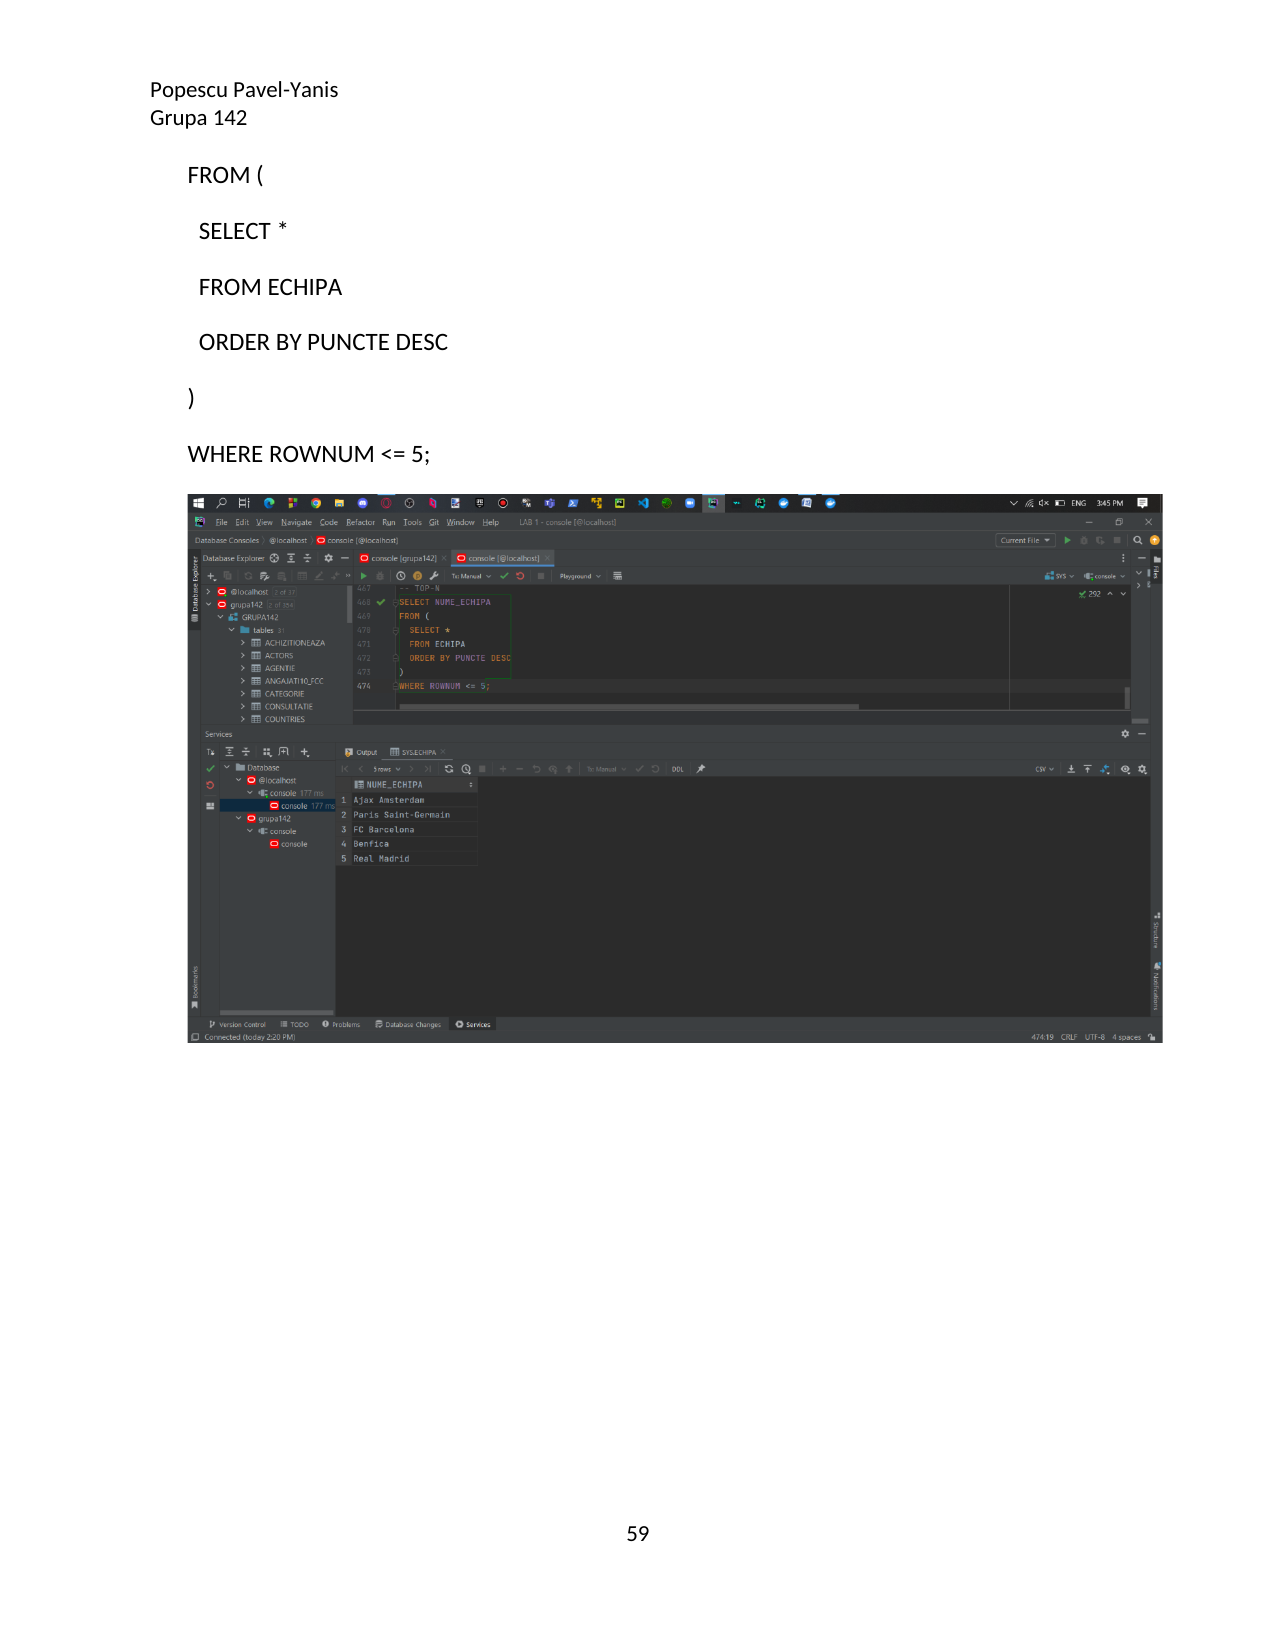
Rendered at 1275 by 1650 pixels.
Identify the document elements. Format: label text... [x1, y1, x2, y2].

text SELECT * [187, 215, 1125, 245]
picture [187, 494, 1163, 1043]
text ) [187, 382, 1125, 413]
text FROM ( [187, 159, 1125, 189]
text FROM ECHIPA [187, 271, 1125, 301]
text ORDER BY PUNCTE DESC [187, 327, 1125, 357]
text WHERE ROWNUM <= 5; [187, 438, 1125, 469]
